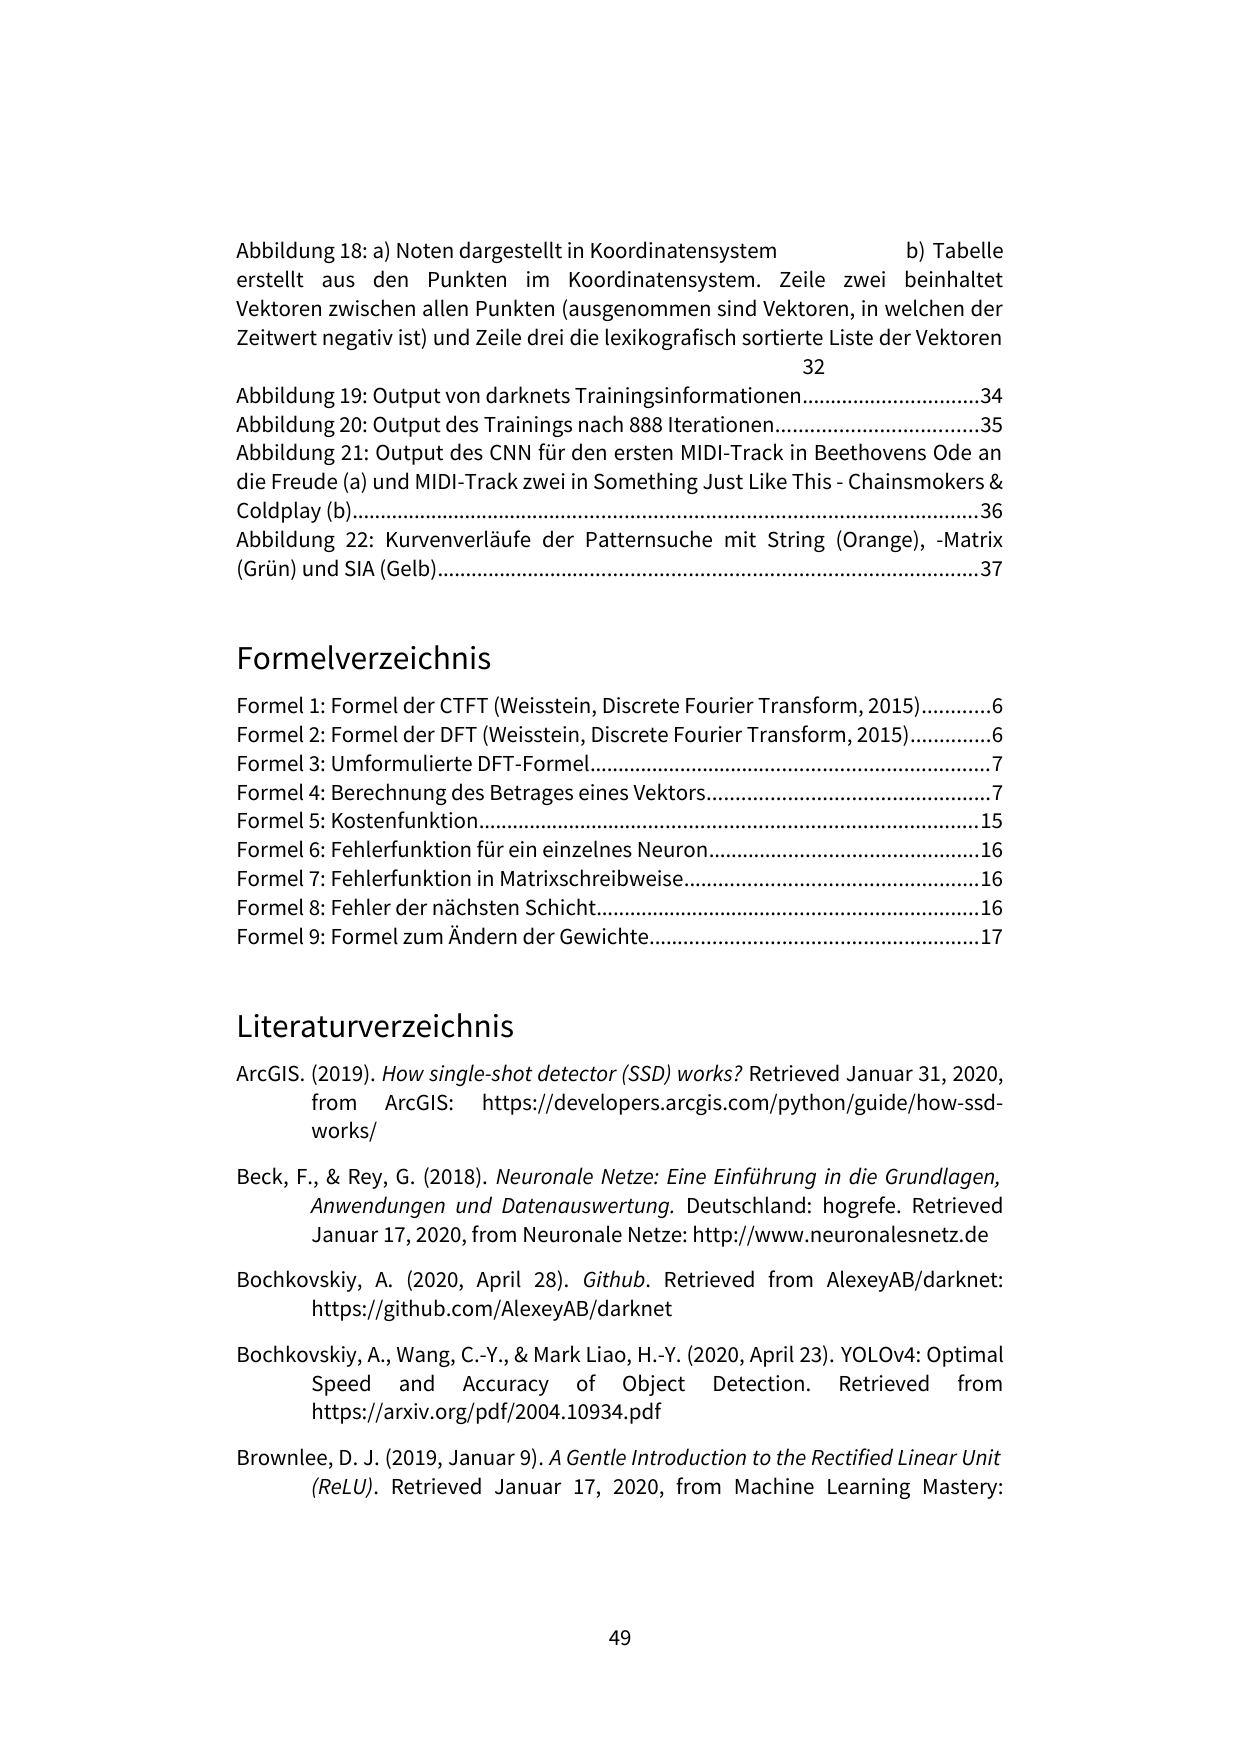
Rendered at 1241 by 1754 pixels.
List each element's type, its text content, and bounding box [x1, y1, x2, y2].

text Abbildung 20: Output des Trainings nach 888 Iterationen 35 [236, 409, 1004, 438]
text Formel 4: Berechnung des Betrages eines Vektors 7 [236, 777, 1004, 806]
text Abbildung 22: Kurvenverläufe der Patternsuche mit String (Orange), -Matrix (Grün) und SIA (Gelb) 37 [236, 525, 1004, 582]
text Abbildung 18: a) Noten dargestellt in Koordinatensystem b) Tabelle erstellt aus den Punkten im Koordinatensystem. Zeile zwei beinhaltet Vektoren zwischen allen Punkten (ausgenommen sind Vektoren, in welchen der Zeitwert negativ ist) und Zeile drei die lexikografisch sortierte Liste der Vektoren 32 [236, 236, 1004, 381]
text Abbildung 21: Output des CNN für den ersten MIDI-Track in Beethovens Ode an die Freude (a) und MIDI-Track zwei in Something Just Like This - Chainsmokers & Coldplay (b) 36 [236, 438, 1004, 525]
text Formel 9: Formel zum Ändern der Gewichte 17 [236, 922, 1004, 950]
text Formel 8: Fehler der nächsten Schicht 16 [236, 893, 1004, 922]
subtitle Formelverzeichnis [236, 636, 1004, 678]
text Formel 1: Formel der CTFT (Weisstein, Discrete Fourier Transform, 2015) 6 [236, 691, 1004, 719]
text Abbildung 19: Output von darknets Trainingsinformationen 34 [236, 381, 1004, 409]
text Formel 2: Formel der DFT (Weisstein, Discrete Fourier Transform, 2015) 6 [236, 719, 1004, 748]
text Formel 7: Fehlerfunktion in Matrixschreibweise 16 [236, 864, 1004, 893]
text Formel 3: Umformulierte DFT-Formel 7 [236, 748, 1004, 777]
text Formel 5: Kostenfunktion 15 [236, 806, 1004, 835]
text Formel 6: Fehlerfunktion für ein einzelnes Neuron 16 [236, 835, 1004, 864]
